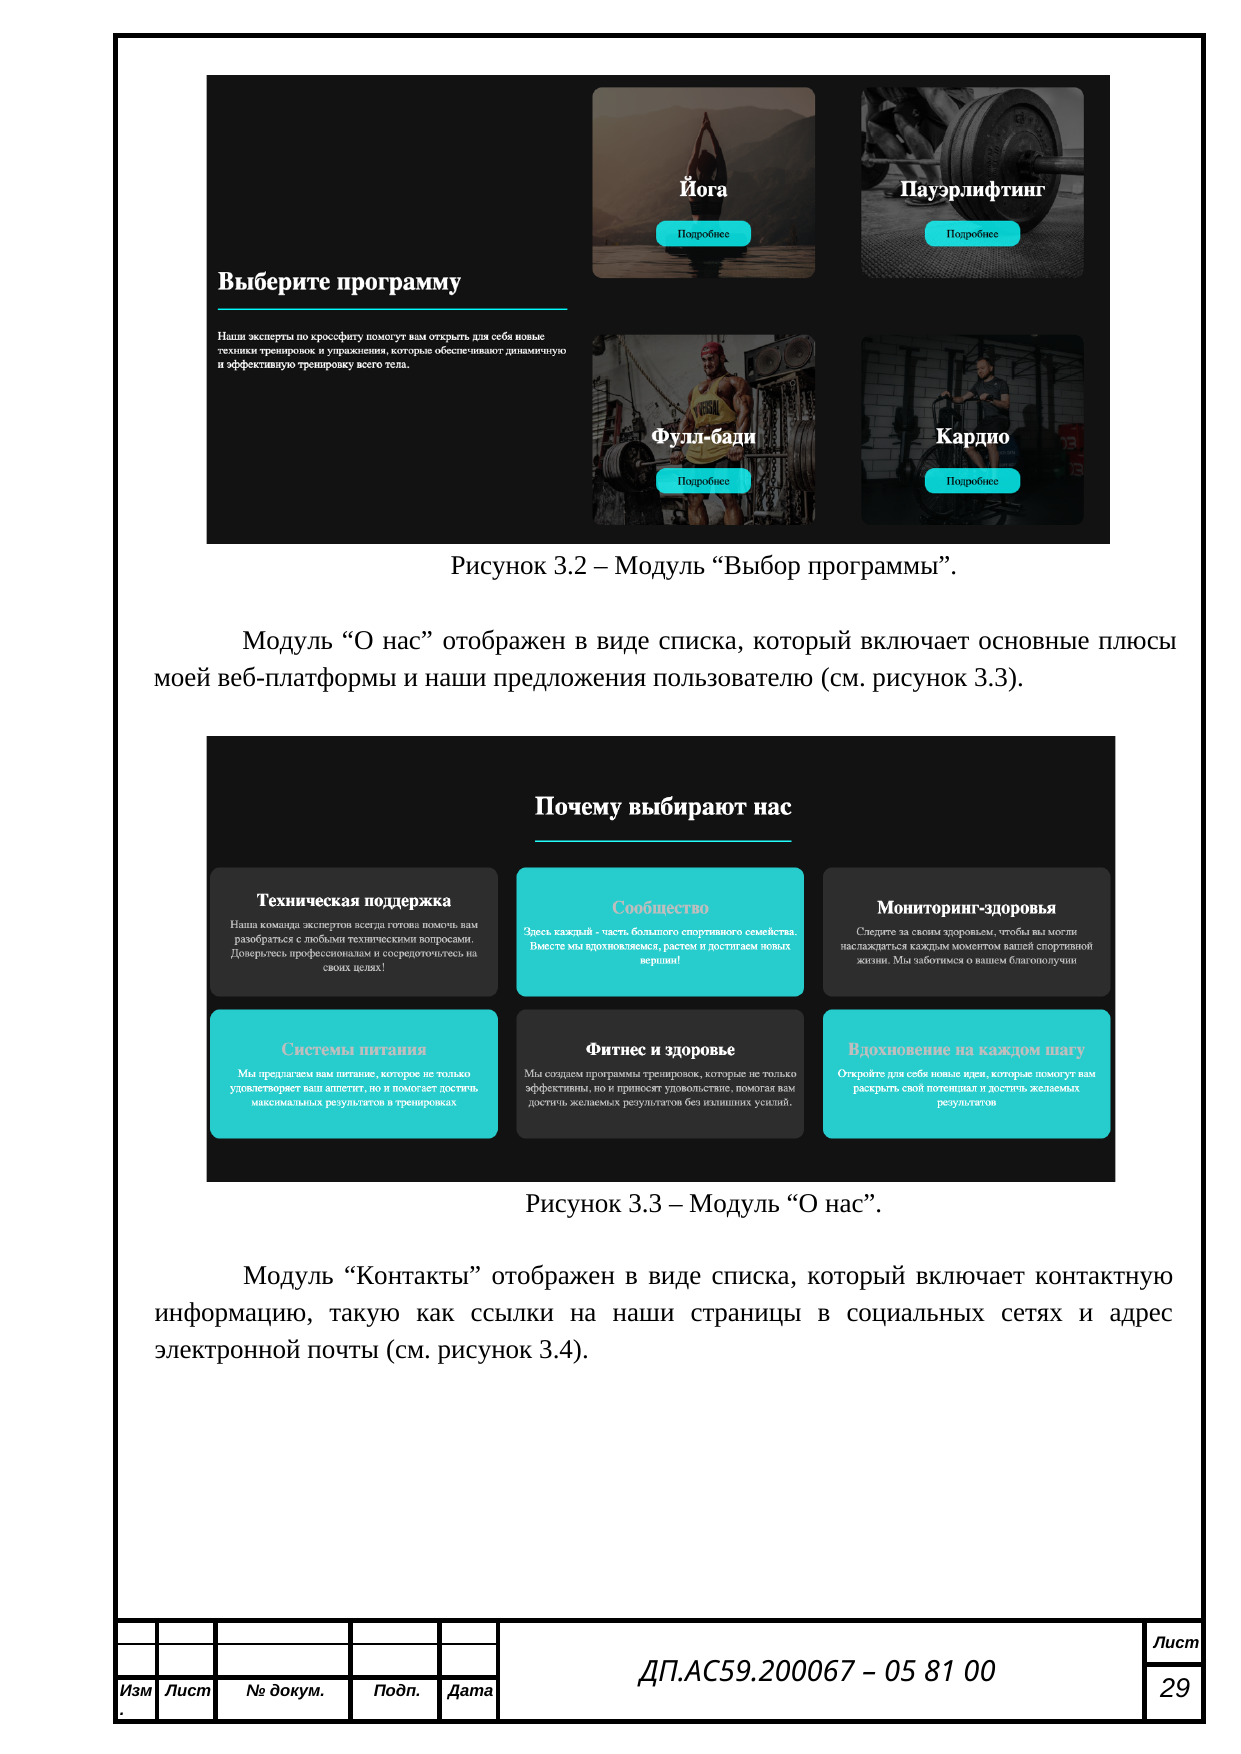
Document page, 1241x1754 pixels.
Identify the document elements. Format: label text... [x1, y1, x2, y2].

table_cell Дата [442, 1680, 496, 1719]
table_header Рисунок 3.2 – Модуль “Выбор программы”. Модуль “О нас” отображен в виде списка, который включает основные плюсы моей веб-платформы и наши предложения пользователю (см. рисунок 3.3). Рисунок 3.3 – Модуль “О нас”. Модуль “Контакты” отображен в виде списка, который включает контактную информацию, такую как ссылки на наши страницы в социальных сетях и адрес электронной почты (см. рисунок 3.4). [118, 38, 1201, 1618]
picture [206, 75, 1110, 544]
table_cell Изм. [118, 1680, 155, 1719]
table_cell [159, 1645, 213, 1675]
table_cell [442, 1623, 496, 1643]
table_cell 29 [1147, 1667, 1201, 1719]
table_cell Подп. [353, 1680, 437, 1719]
table_cell [118, 1645, 155, 1675]
table_cell Лист [159, 1680, 213, 1719]
table_cell [159, 1623, 213, 1643]
table_cell [500, 1623, 1142, 1719]
table_cell [118, 1623, 155, 1643]
table_cell [218, 1645, 348, 1675]
table_cell № докум. [218, 1680, 348, 1719]
table_cell [353, 1623, 437, 1643]
table_cell [353, 1645, 437, 1675]
table_cell [218, 1623, 348, 1643]
picture [206, 736, 1116, 1182]
table_cell [442, 1645, 496, 1675]
table_cell Лист [1147, 1623, 1201, 1662]
